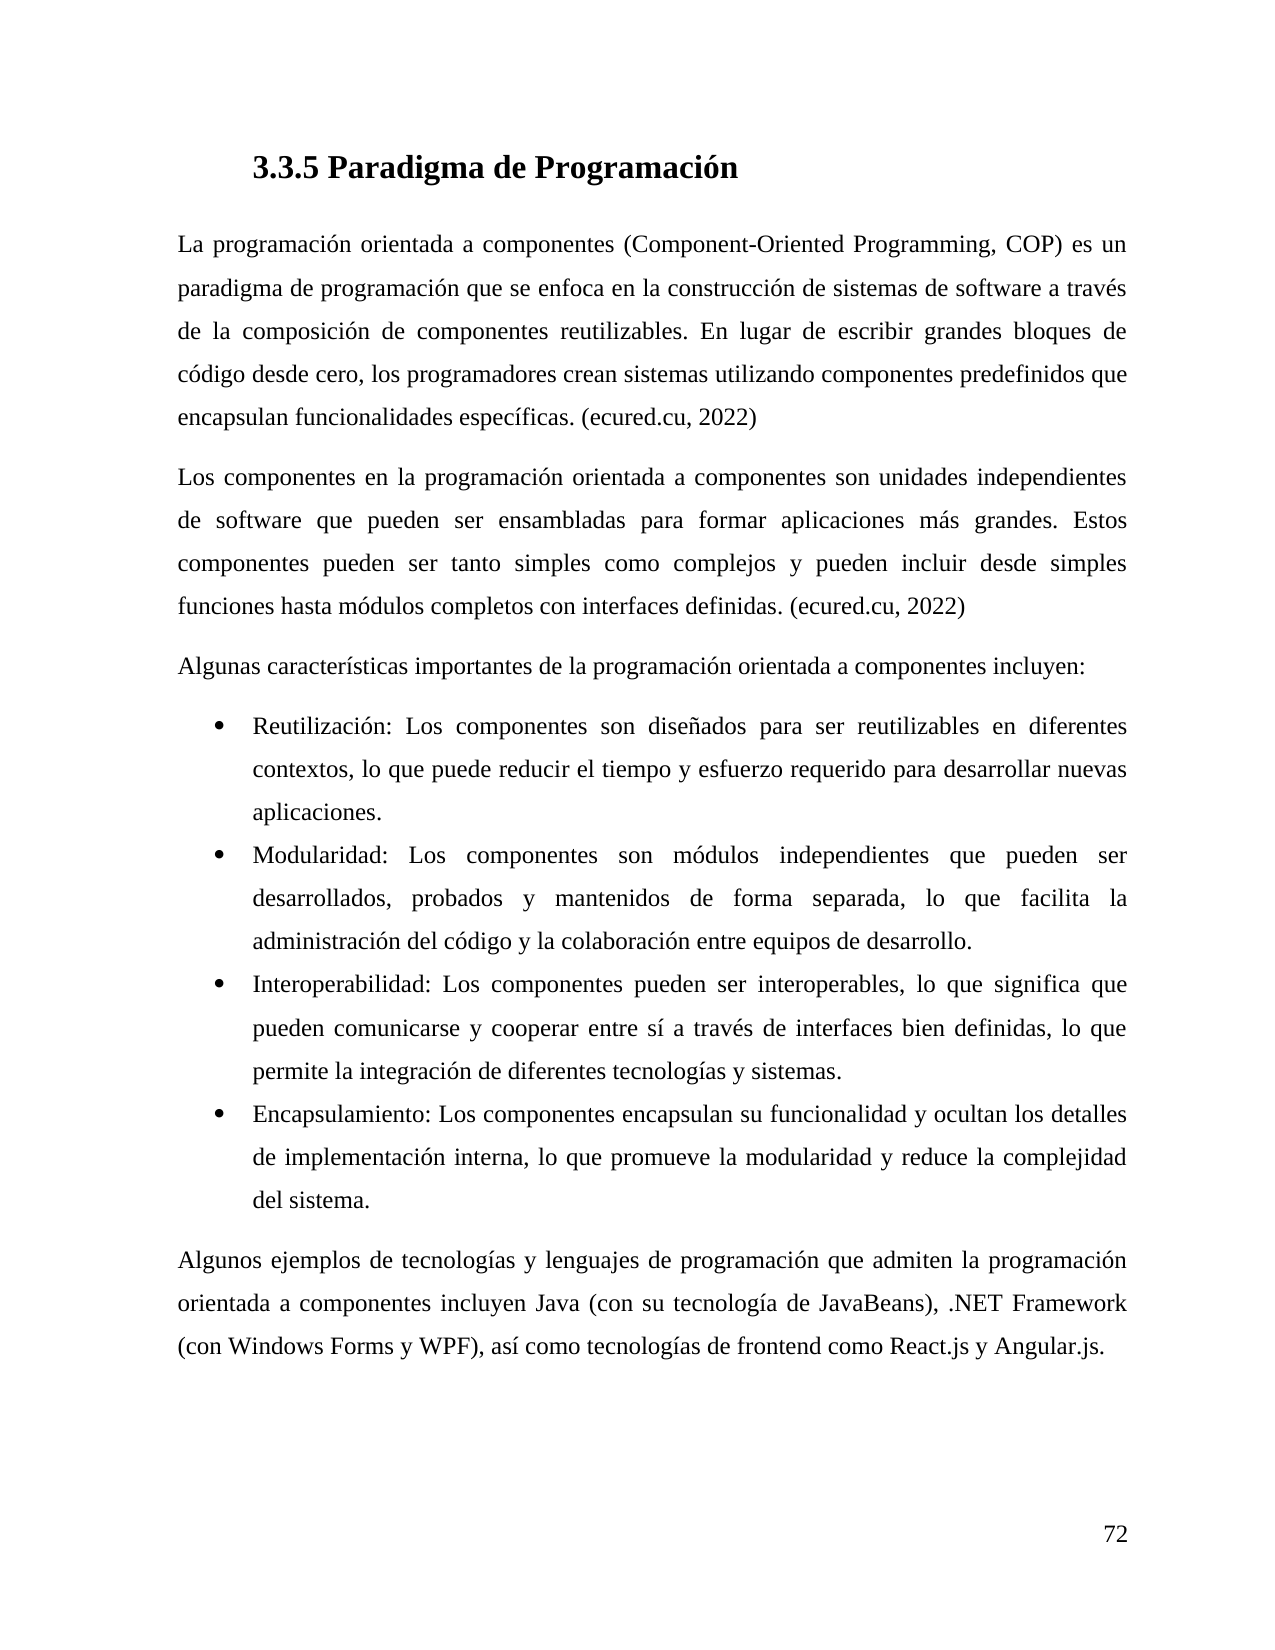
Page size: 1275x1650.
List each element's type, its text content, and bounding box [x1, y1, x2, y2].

list Encapsulamiento: Los componentes encapsulan su funcionalidad y ocultan los detalles de implementación interna, lo que promueve la modularidad y reduce la complejidad del sistema. [215, 1099, 1128, 1214]
text Algunos ejemplos de tecnologías y lenguajes de programación que admiten la programación orientada a componentes incluyen Java (con su tecnología de JavaBeans), .NET Framework (con Windows Forms y WPF), así como tecnologías de frontend como React.js y Angular.js. [177, 1245, 1128, 1360]
list Reutilización: Los componentes son diseñados para ser reutilizables en diferentes contextos, lo que puede reducir el tiempo y esfuerzo requerido para desarrollar nuevas aplicaciones. [215, 711, 1128, 826]
text La programación orientada a componentes (Component-Oriented Programming, COP) es un paradigma de programación que se enfoca en la construcción de sistemas de software a través de la composición de componentes reutilizables. En lugar de escribir grandes bloques de código desde cero, los programadores crean sistemas utilizando componentes predefinidos que encapsulan funcionalidades específicas. [177, 229, 1128, 431]
list Interoperabilidad: Los componentes pueden ser interoperables, lo que significa que pueden comunicarse y cooperar entre sí a través de interfaces bien definidas, lo que permite la integración de diferentes tecnologías y sistemas. [215, 969, 1128, 1084]
list Modularidad: Los componentes son módulos independientes que pueden ser desarrollados, probados y mantenidos de forma separada, lo que facilita la administración del código y la colaboración entre equipos de desarrollo. [215, 840, 1128, 955]
text Los componentes en la programación orientada a componentes son unidades independientes de software que pueden ser ensambladas para formar aplicaciones más grandes. Estos componentes pueden ser tanto simples como complejos y pueden incluir desde simples funciones hasta módulos completos con interfaces definidas. [177, 462, 1128, 620]
text Algunas características importantes de la programación orientada a componentes incluyen: [177, 651, 1128, 680]
subtitle 3.3.5 Paradigma de Programación [252, 147, 1128, 185]
